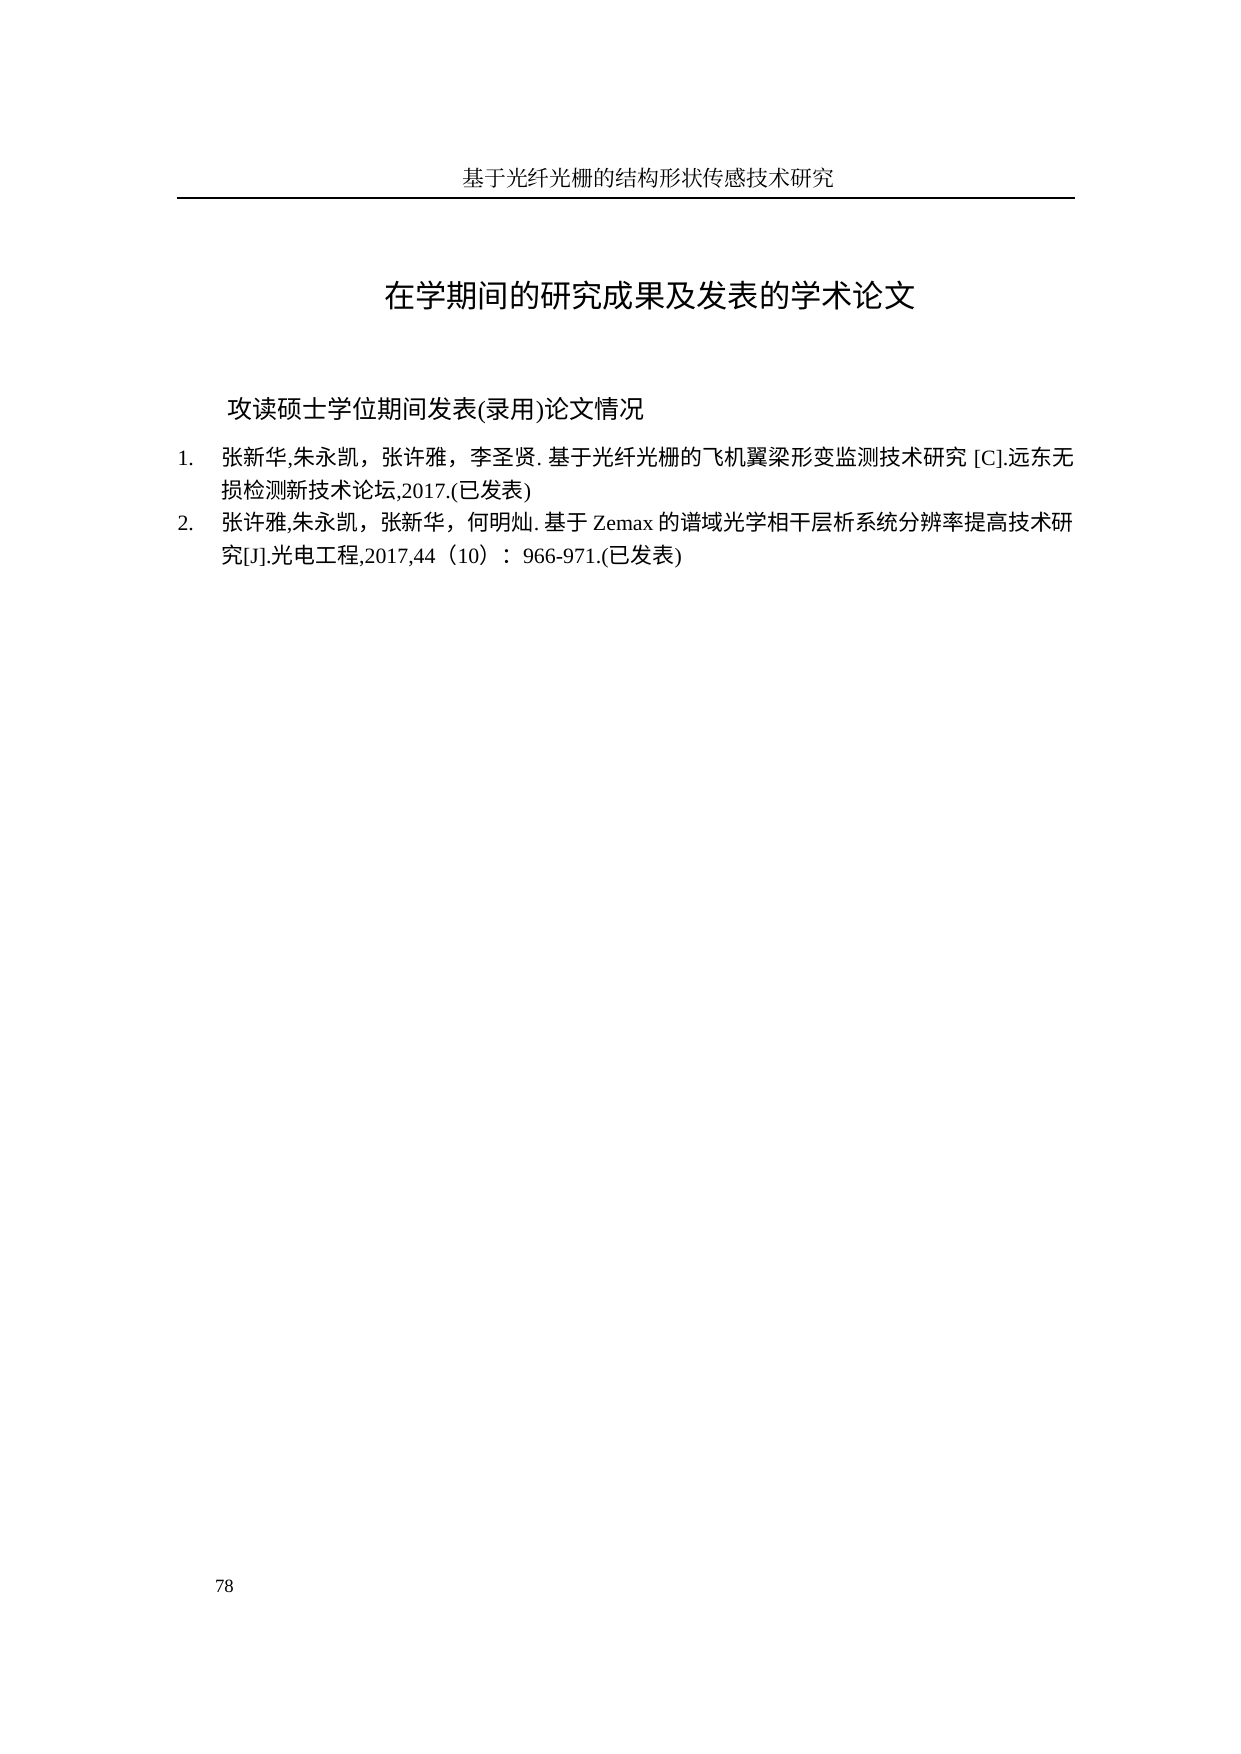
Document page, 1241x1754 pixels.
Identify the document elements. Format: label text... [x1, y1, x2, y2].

list 张新华,朱永凯，张许雅，李圣贤. 基于光纤光栅的飞机翼梁形变监测技术研究 [C].远东无损检测新技术论坛,2017.(已发表) [177, 440, 1075, 505]
subtitle 在学期间的研究成果及发表的学术论文 [384, 261, 1075, 326]
text 攻读硕士学位期间发表(录用)论文情况 [177, 375, 1075, 440]
list 张许雅,朱永凯，张新华，何明灿. 基于Zemax的谱域光学相干层析系统分辨率提高技术研究[J].光电工程,2017,44（10）：966-971.(已发表) [177, 505, 1075, 570]
